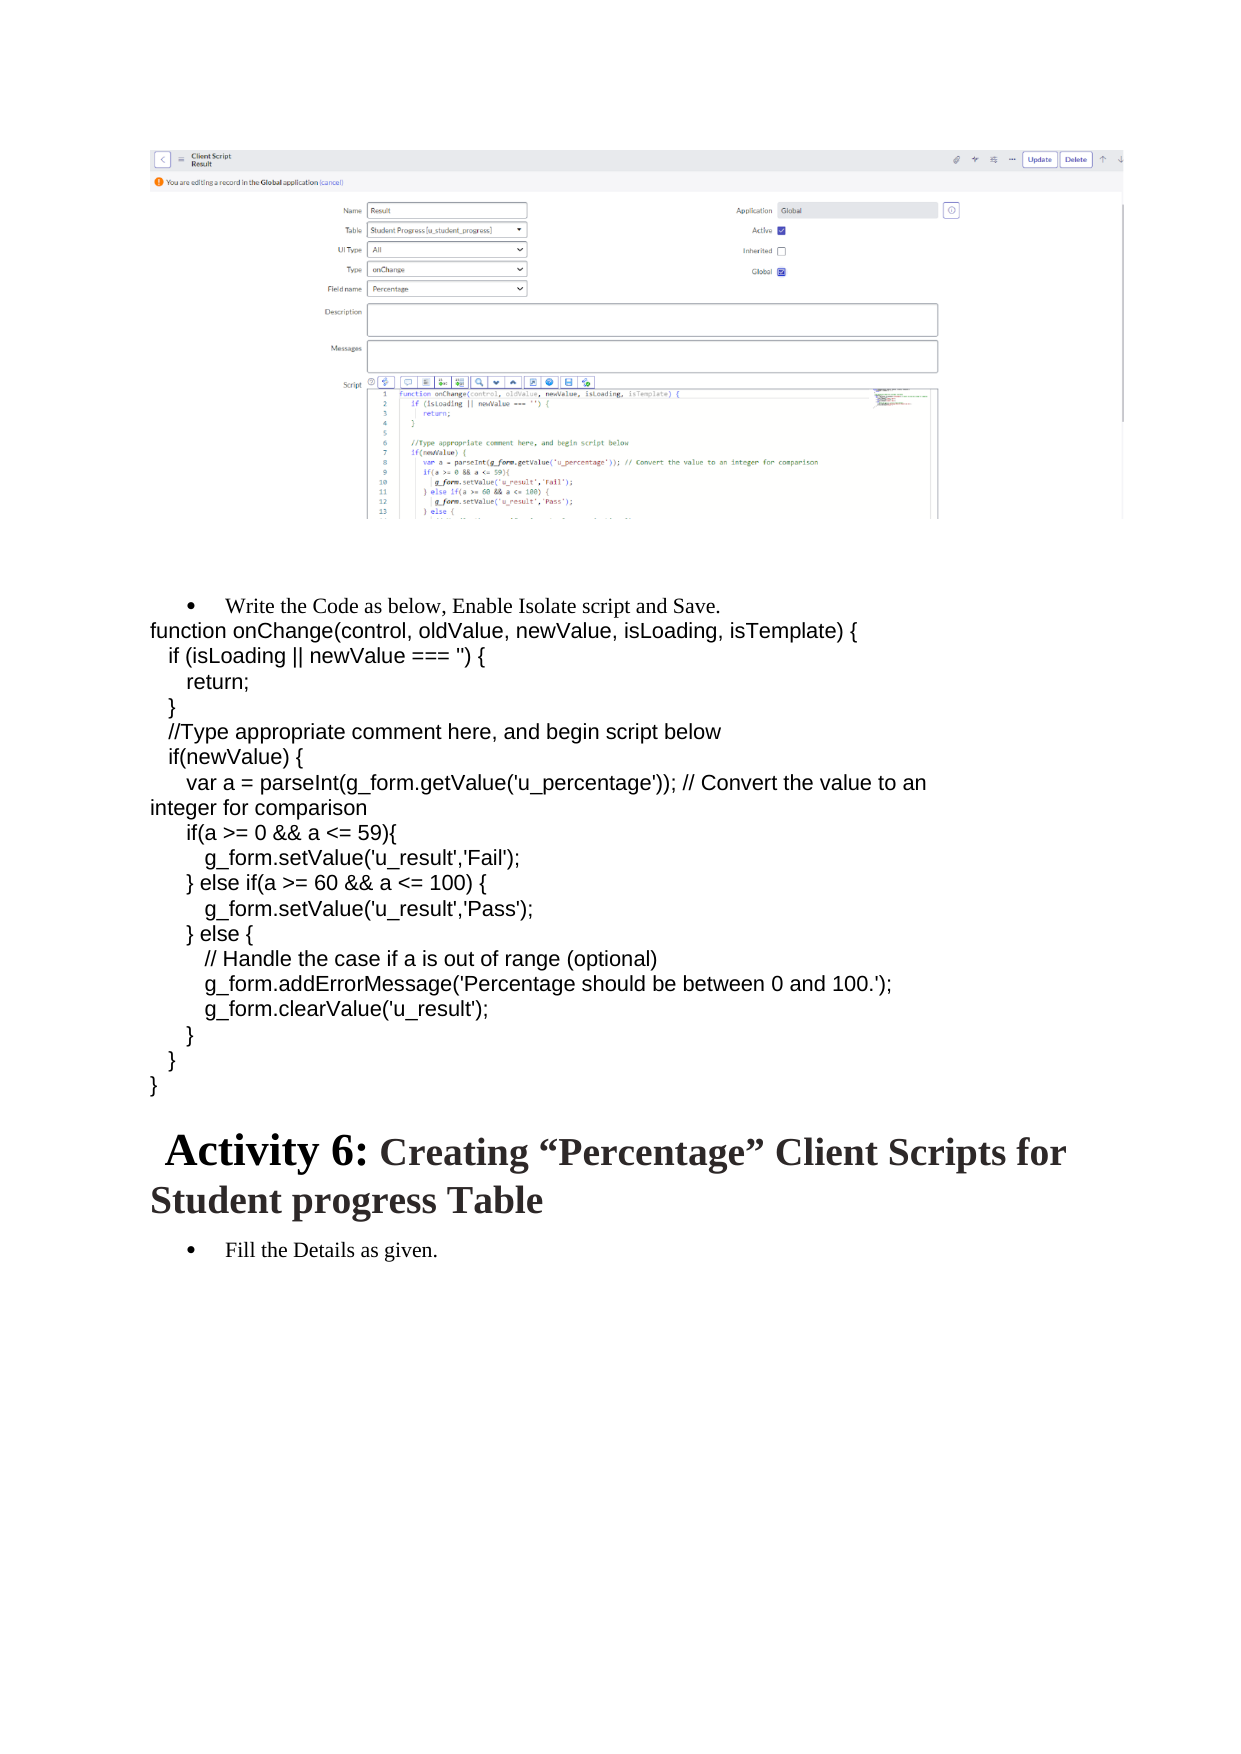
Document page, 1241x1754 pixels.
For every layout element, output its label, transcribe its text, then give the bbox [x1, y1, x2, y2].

text //Type appropriate comment here, and begin script below [150, 719, 993, 744]
list Fill the Details as given. [187, 1237, 993, 1262]
text // Handle the case if a is out of range (optional) [150, 946, 993, 971]
text } else { [150, 921, 993, 946]
text } [150, 1021, 993, 1047]
text if(newValue) { [150, 744, 993, 769]
text } else if(a >= 60 && a <= 100) { [150, 870, 993, 895]
text if (isLoading || newValue === '') { [150, 643, 993, 668]
text } [150, 1072, 993, 1097]
text return; [150, 668, 993, 694]
list Write the Code as below, Enable Isolate script and Save. [187, 593, 993, 618]
picture [150, 150, 1124, 519]
text } [150, 1047, 993, 1072]
text g_form.addErrorMessage('Percentage should be between 0 and 100.'); [150, 971, 993, 996]
text g_form.clearValue('u_result'); [150, 996, 993, 1021]
text g_form.setValue('u_result','Pass'); [150, 895, 993, 921]
subtitle Activity 6: Creating “Percentage” Client Scripts for Student progress Table [150, 1122, 1090, 1222]
text if(a >= 0 && a <= 59){ [150, 820, 993, 845]
text function onChange(control, oldValue, newValue, isLoading, isTemplate) { [150, 618, 993, 643]
text g_form.setValue('u_result','Fail'); [150, 845, 993, 870]
text var a = parseInt(g_form.getValue('u_percentage')); // Convert the value to an integer for comparison [150, 769, 993, 820]
text } [150, 694, 993, 719]
